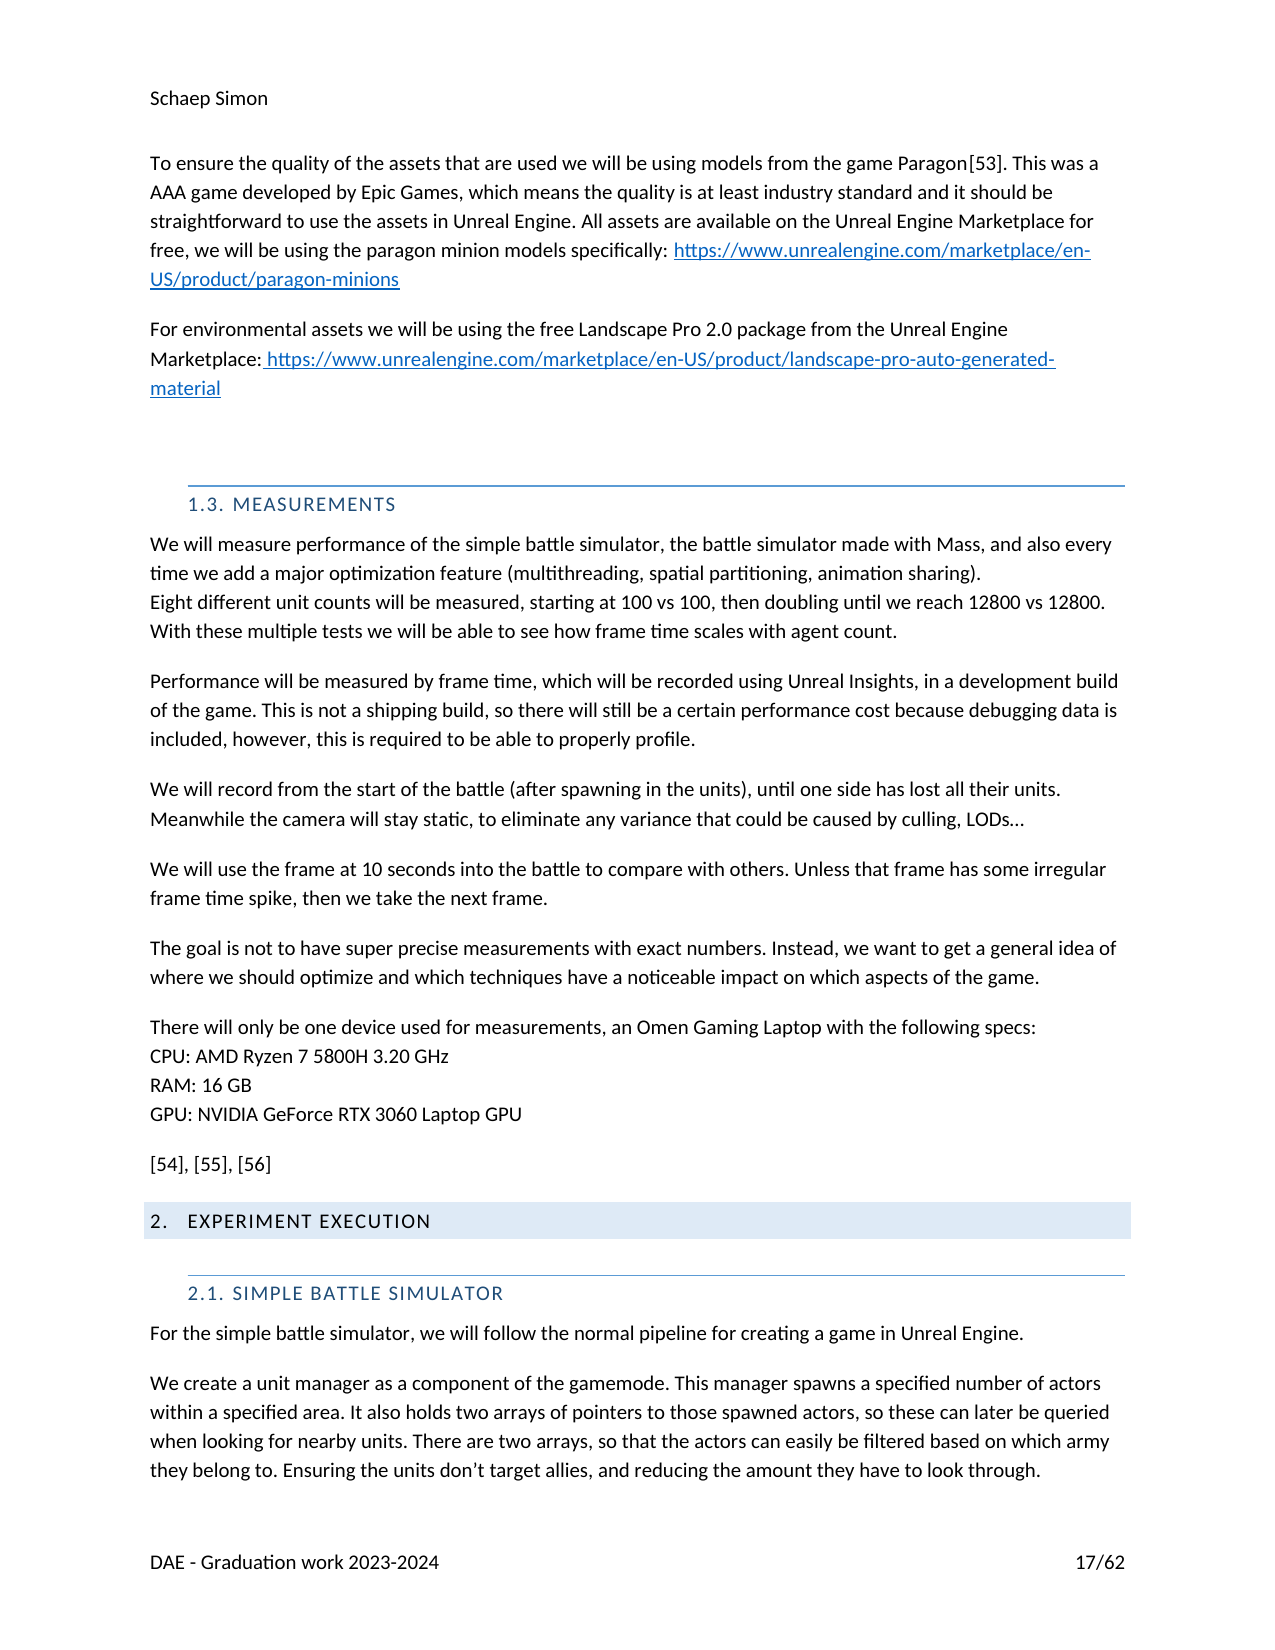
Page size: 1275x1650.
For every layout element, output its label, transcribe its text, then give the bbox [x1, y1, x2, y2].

text To ensure the quality of the assets that are used we will be using models from the game Paragon[53]. This was a AAA game developed by Epic Games, which means the quality is at least industry standard and it should be straightforward to use the assets in Unreal Engine. All assets are available on the Unreal Engine Marketplace for free, we will be using the paragon minion models specifically: https://www.unrealengine.com/marketplace/en-US/product/paragon-minions [150, 150, 1125, 292]
text We will record from the start of the battle (after spawning in the units), until one side has lost all their units. Meanwhile the camera will stay static, to eliminate any variance that could be caused by culling, LODs… [150, 777, 1125, 831]
text The goal is not to have super precise measurements with exact numbers. Instead, we want to get a general idea of where we should optimize and which techniques have a noticeable impact on which aspects of the game. [150, 935, 1125, 989]
text We create a unit manager as a component of the gamemode. This manager spawns a specified number of actors within a specified area. It also holds two arrays of pointers to those spawned actors, so these can later be queried when looking for nearby units. There are two arrays, so that the actors can easily be filtered based on which army they belong to. Ensuring the units don’t target allies, and reducing the amount they have to look through. [150, 1370, 1125, 1483]
text For the simple battle simulator, we will follow the normal pipeline for creating a game in Unreal Engine. [150, 1320, 1125, 1345]
subtitle Measurements [187, 486, 1125, 517]
subtitle Experiment Execution [150, 1208, 1125, 1233]
text We will measure performance of the simple battle simulator, the battle simulator made with Mass, and also every time we add a major optimization feature (multithreading, spatial partitioning, animation sharing). Eight different unit counts will be measured, starting at 100 vs 100, then doubling until we reach 12800 vs 12800. With these multiple tests we will be able to see how frame time scales with agent count. [150, 531, 1125, 644]
text For environmental assets we will be using the free Landscape Pro 2.0 package from the Unreal Engine Marketplace: https://www.unrealengine.com/marketplace/en-US/product/landscape-pro-auto-generated-material [150, 317, 1125, 400]
text [54], [55], [56] [150, 1152, 1125, 1177]
text There will only be one device used for measurements, an Omen Gaming Laptop with the following specs: CPU: AMD Ryzen 7 5800H 3.20 GHz RAM: 16 GB GPU: NVIDIA GeForce RTX 3060 Laptop GPU [150, 1014, 1125, 1127]
text Performance will be measured by frame time, which will be recorded using Unreal Insights, in a development build of the game. This is not a shipping build, so there will still be a certain performance cost because debugging data is included, however, this is required to be able to properly profile. [150, 668, 1125, 752]
text We will use the frame at 10 seconds into the battle to compare with others. Unless that frame has some irregular frame time spike, then we take the next frame. [150, 856, 1125, 910]
subtitle Simple battle Simulator [187, 1276, 1125, 1306]
